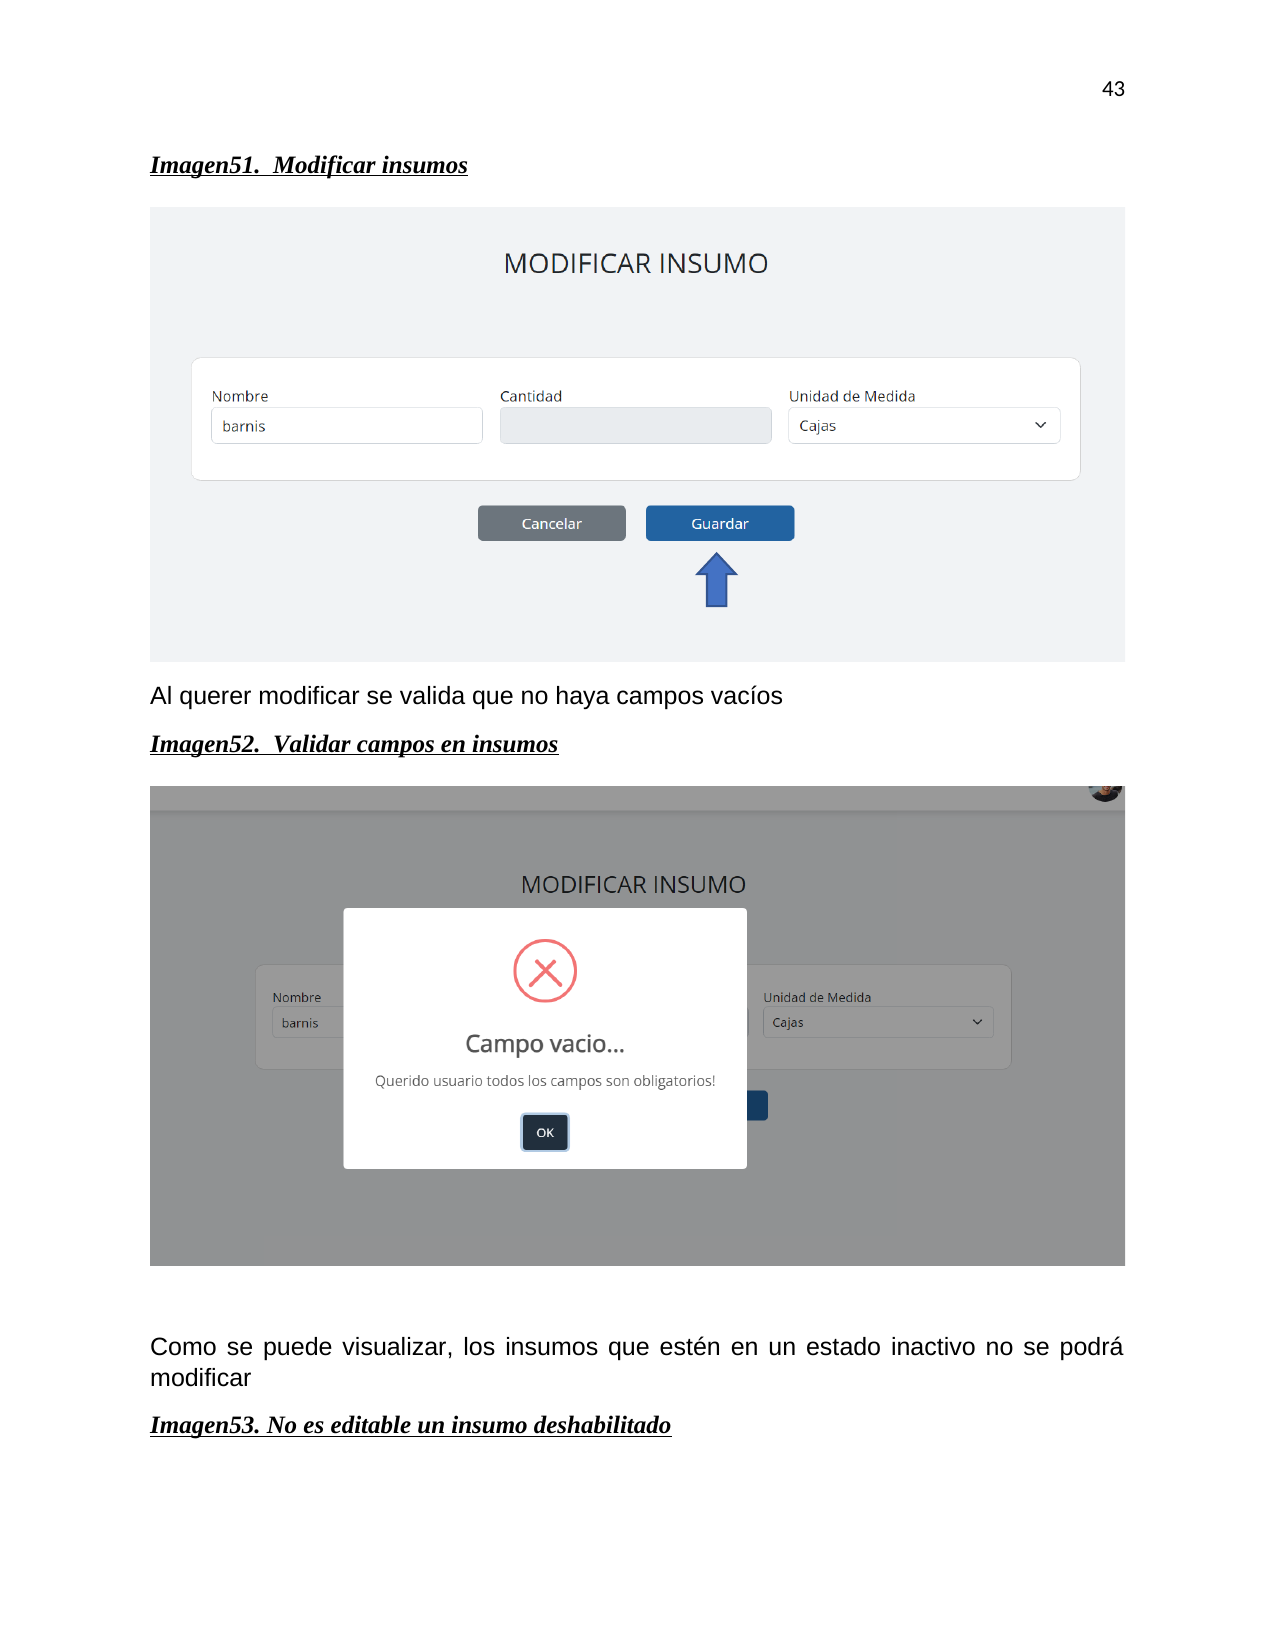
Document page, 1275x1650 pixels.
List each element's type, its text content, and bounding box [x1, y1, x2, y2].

text Al querer modificar se valida que no haya campos vacíos [150, 681, 1125, 710]
text Imagen53. No es editable un insumo deshabilitado [150, 1411, 1125, 1439]
picture [150, 786, 1125, 1266]
text Como se puede visualizar, los insumos que estén en un estado inactivo no se podrá modificar [150, 1332, 1125, 1392]
picture [150, 207, 1125, 662]
text Imagen51. Modificar insumos [150, 150, 1125, 179]
text Imagen52. Validar campos en insumos [150, 729, 1125, 757]
